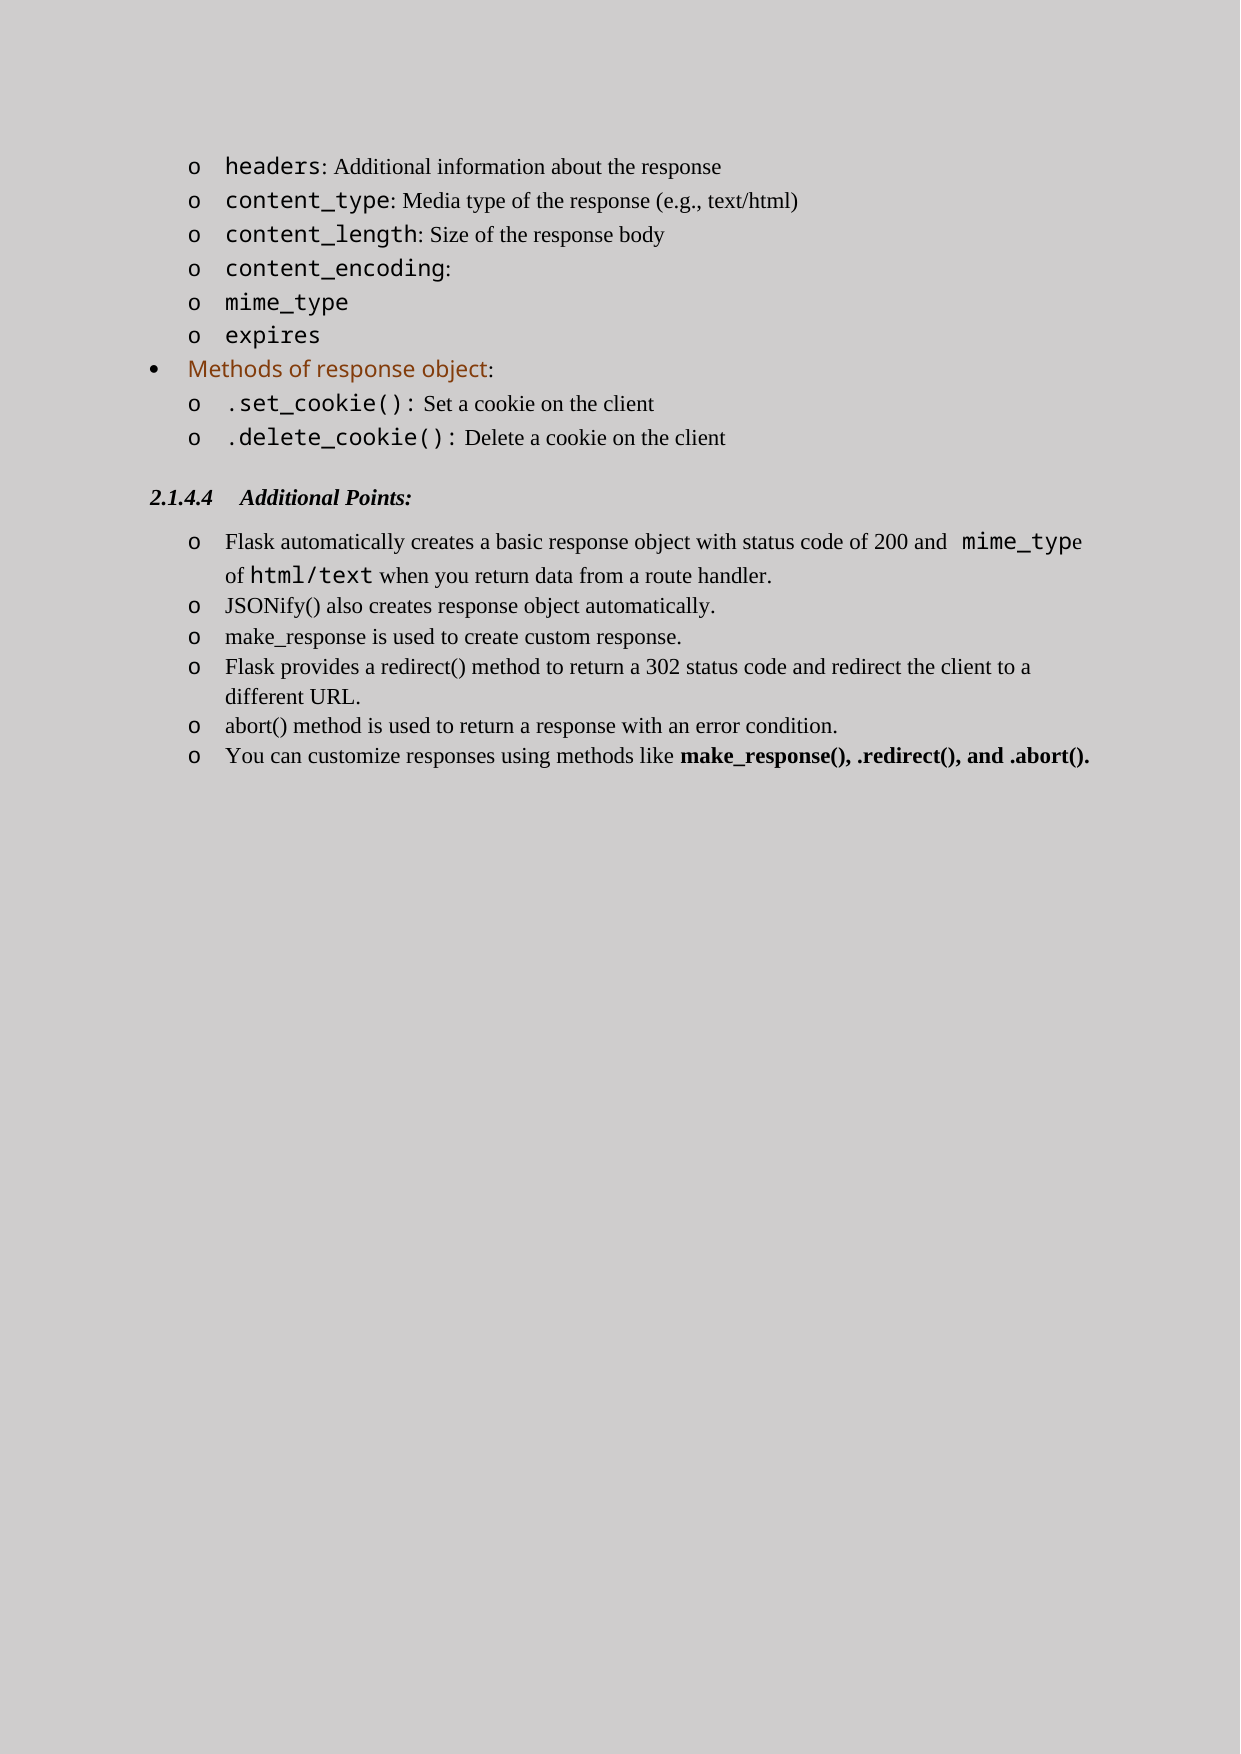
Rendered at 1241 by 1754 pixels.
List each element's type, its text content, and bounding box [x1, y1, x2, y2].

list content_length: Size of the response body [187, 218, 1090, 249]
list .set_cookie(): Set a cookie on the client [187, 387, 1090, 418]
list content_type: Media type of the response (e.g., text/html) [187, 184, 1090, 215]
subtitle Additional Points: [150, 484, 1090, 510]
list JSONify() also creates response object automatically. [187, 592, 1090, 621]
list make_response is used to create custom response. [187, 623, 1090, 651]
list Methods of response object: [150, 353, 1090, 384]
list expires [187, 319, 1090, 351]
list .delete_cookie(): Delete a cookie on the client [187, 421, 1090, 452]
list abort() method is used to return a response with an error condition. [187, 712, 1090, 740]
list content_encoding: [187, 252, 1090, 283]
list You can customize responses using methods like make_response(), .redirect(), and .abort(). [187, 742, 1090, 771]
list mime_type [187, 285, 1090, 317]
list headers: Additional information about the response [187, 150, 1090, 181]
list Flask automatically creates a basic response object with status code of 200 and mime_type of html/text when you return data from a route handler. [187, 525, 1090, 590]
list Flask provides a redirect() method to return a 302 status code and redirect the client to a different URL. [187, 653, 1090, 710]
